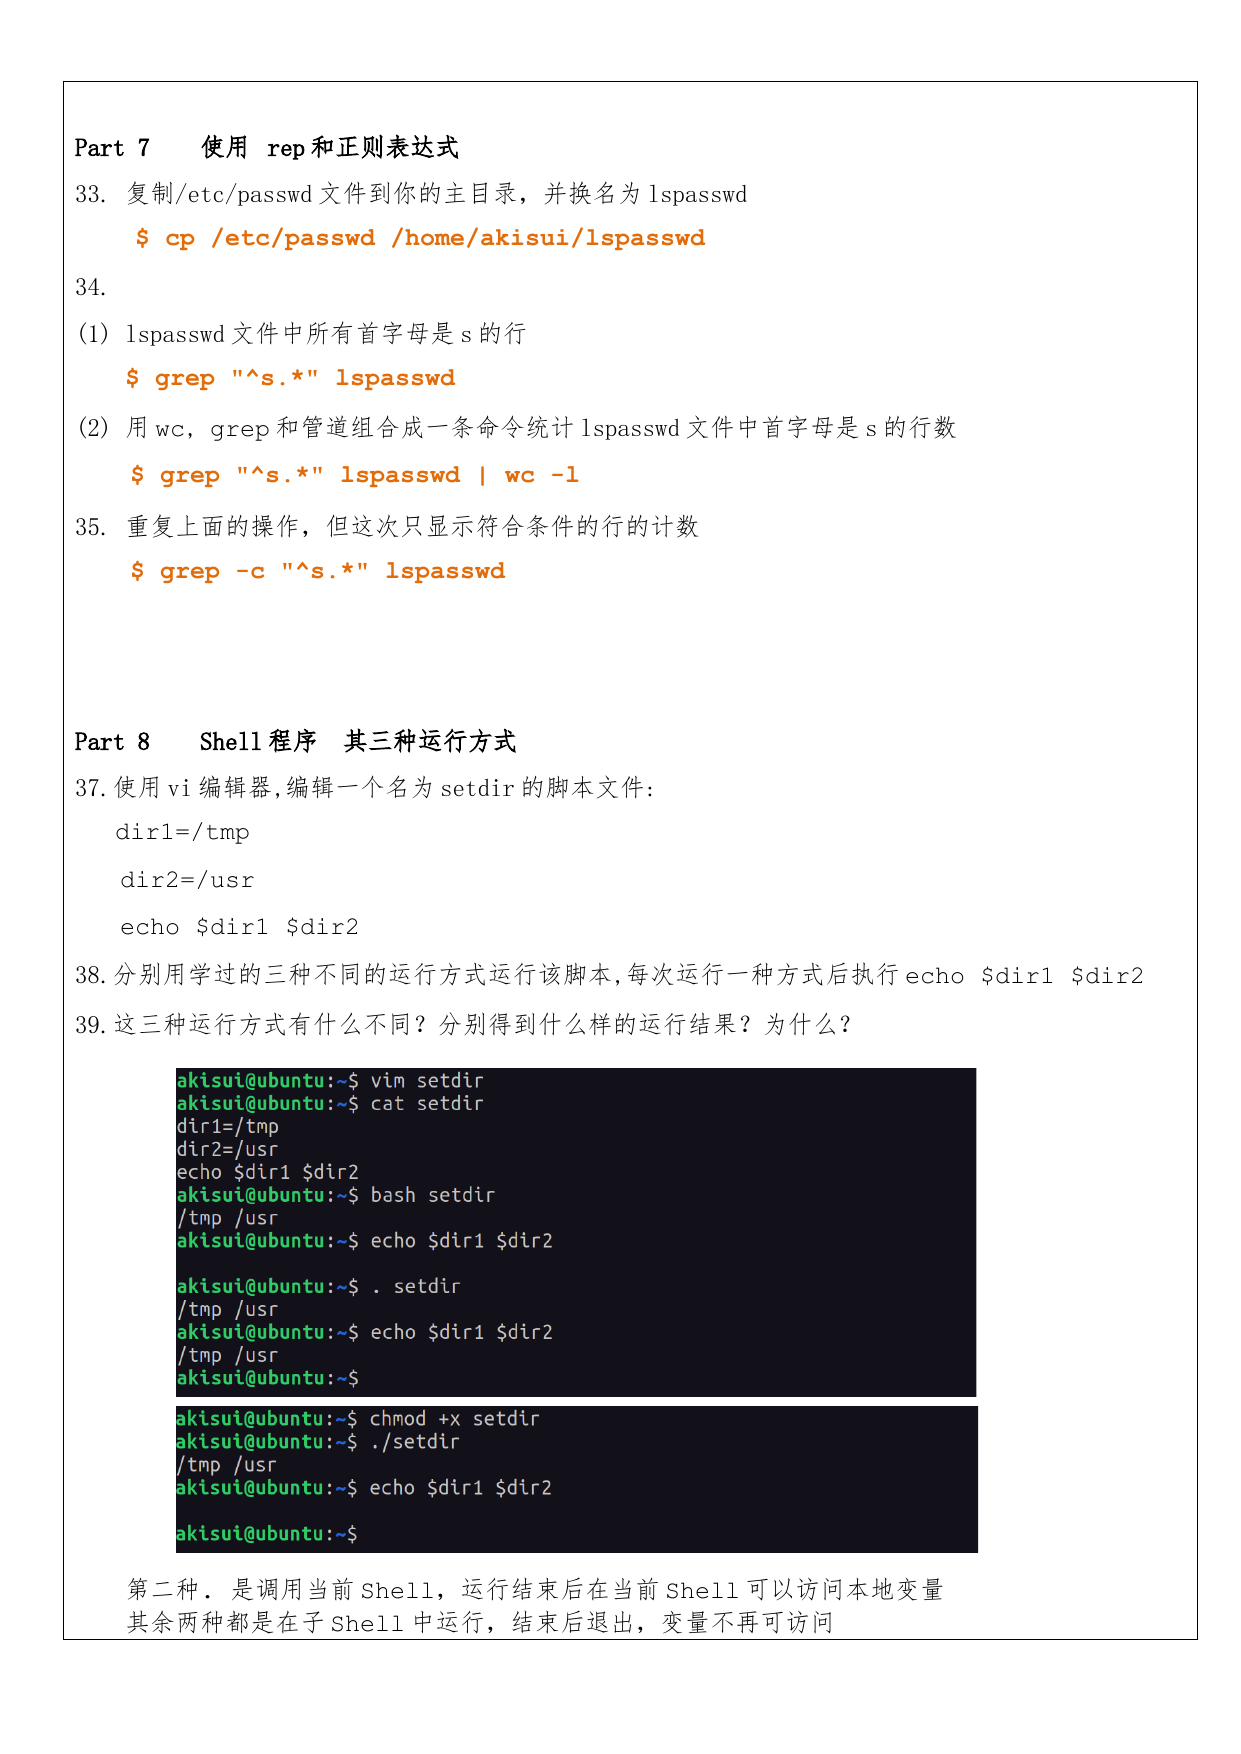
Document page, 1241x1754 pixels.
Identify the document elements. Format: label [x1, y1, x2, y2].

table_cell [64, 82, 1197, 1639]
picture [176, 1406, 979, 1553]
picture [176, 1068, 977, 1397]
